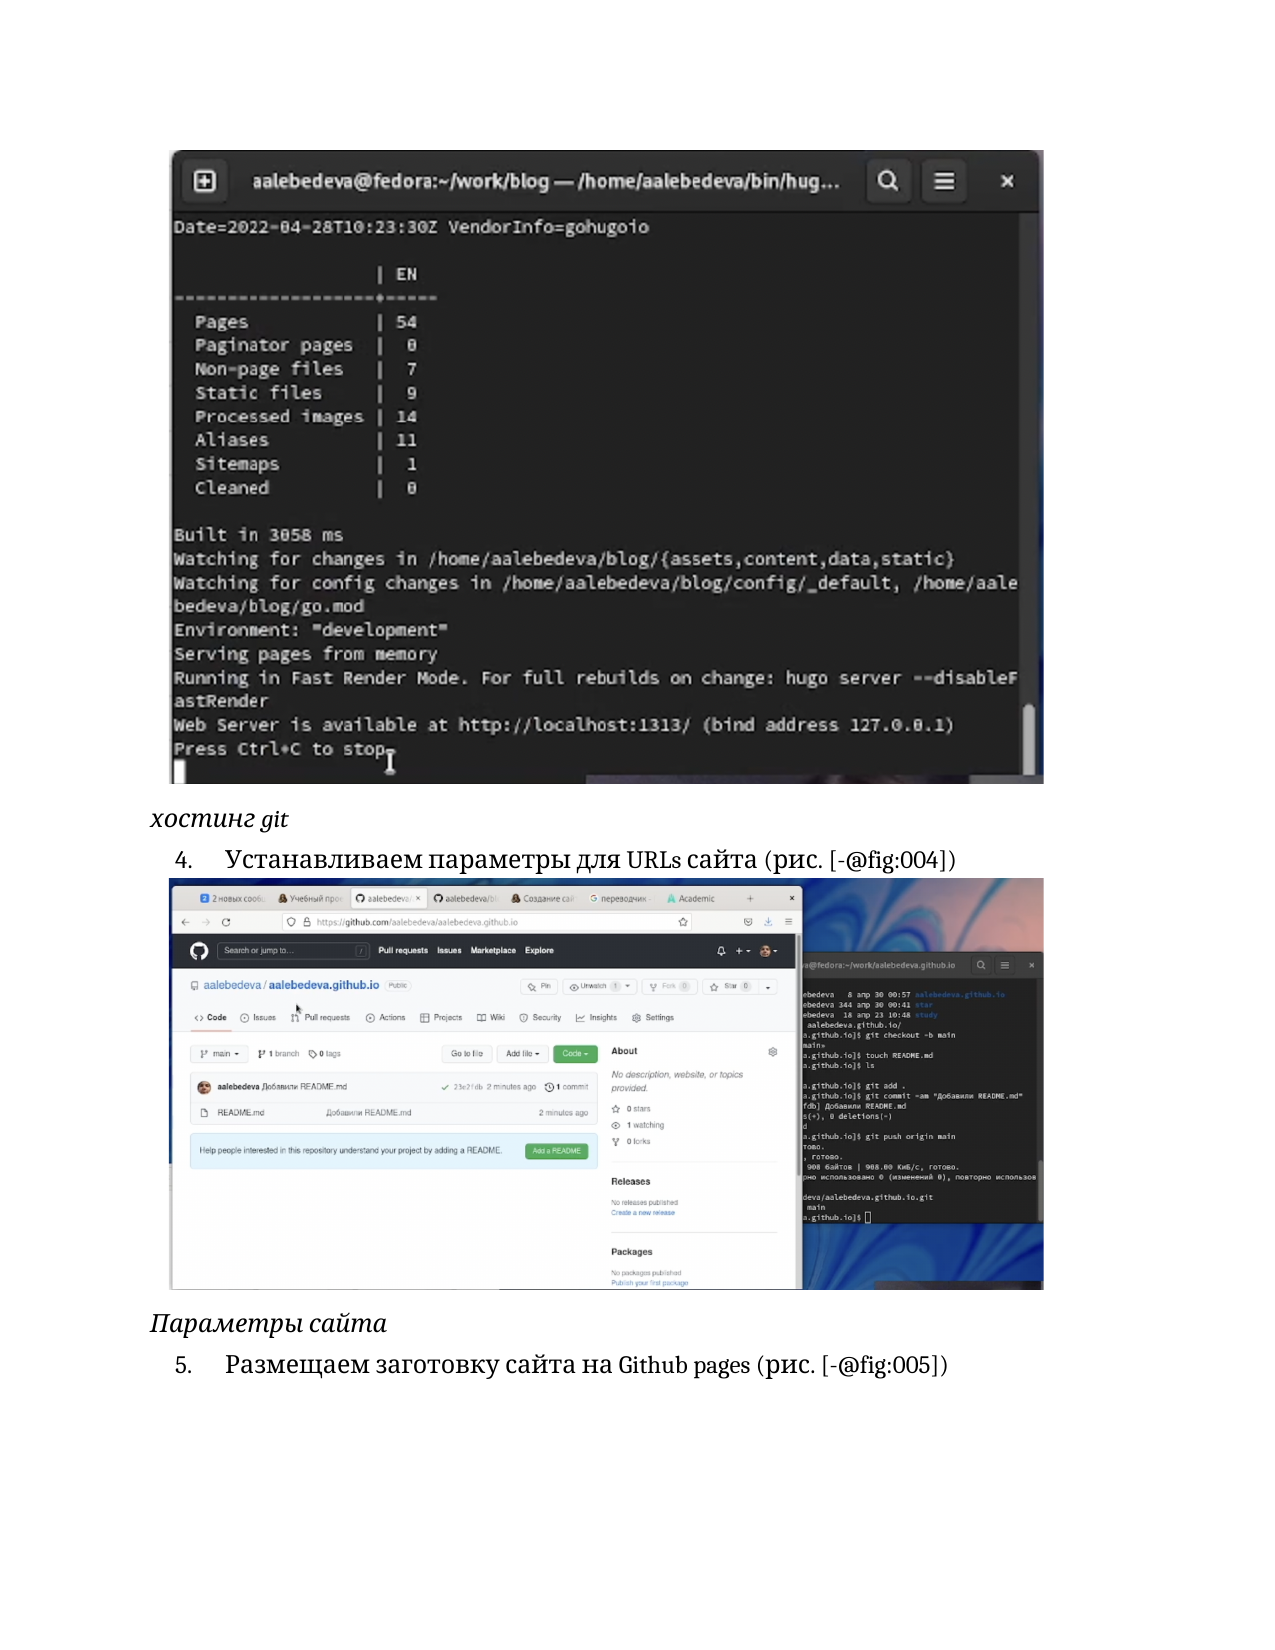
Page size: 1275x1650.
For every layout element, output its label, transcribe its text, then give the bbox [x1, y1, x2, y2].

list Устанавливаем параметры для URLs сайта (рис. [-@fig:004]) [175, 846, 1125, 875]
picture [168, 878, 1044, 1290]
picture [168, 150, 1044, 784]
list Размещаем заготовку сайта на Github pages (рис. [-@fig:005]) [175, 1351, 1125, 1380]
text хостинг git [150, 805, 1125, 834]
text Параметры сайта [150, 1310, 1125, 1339]
